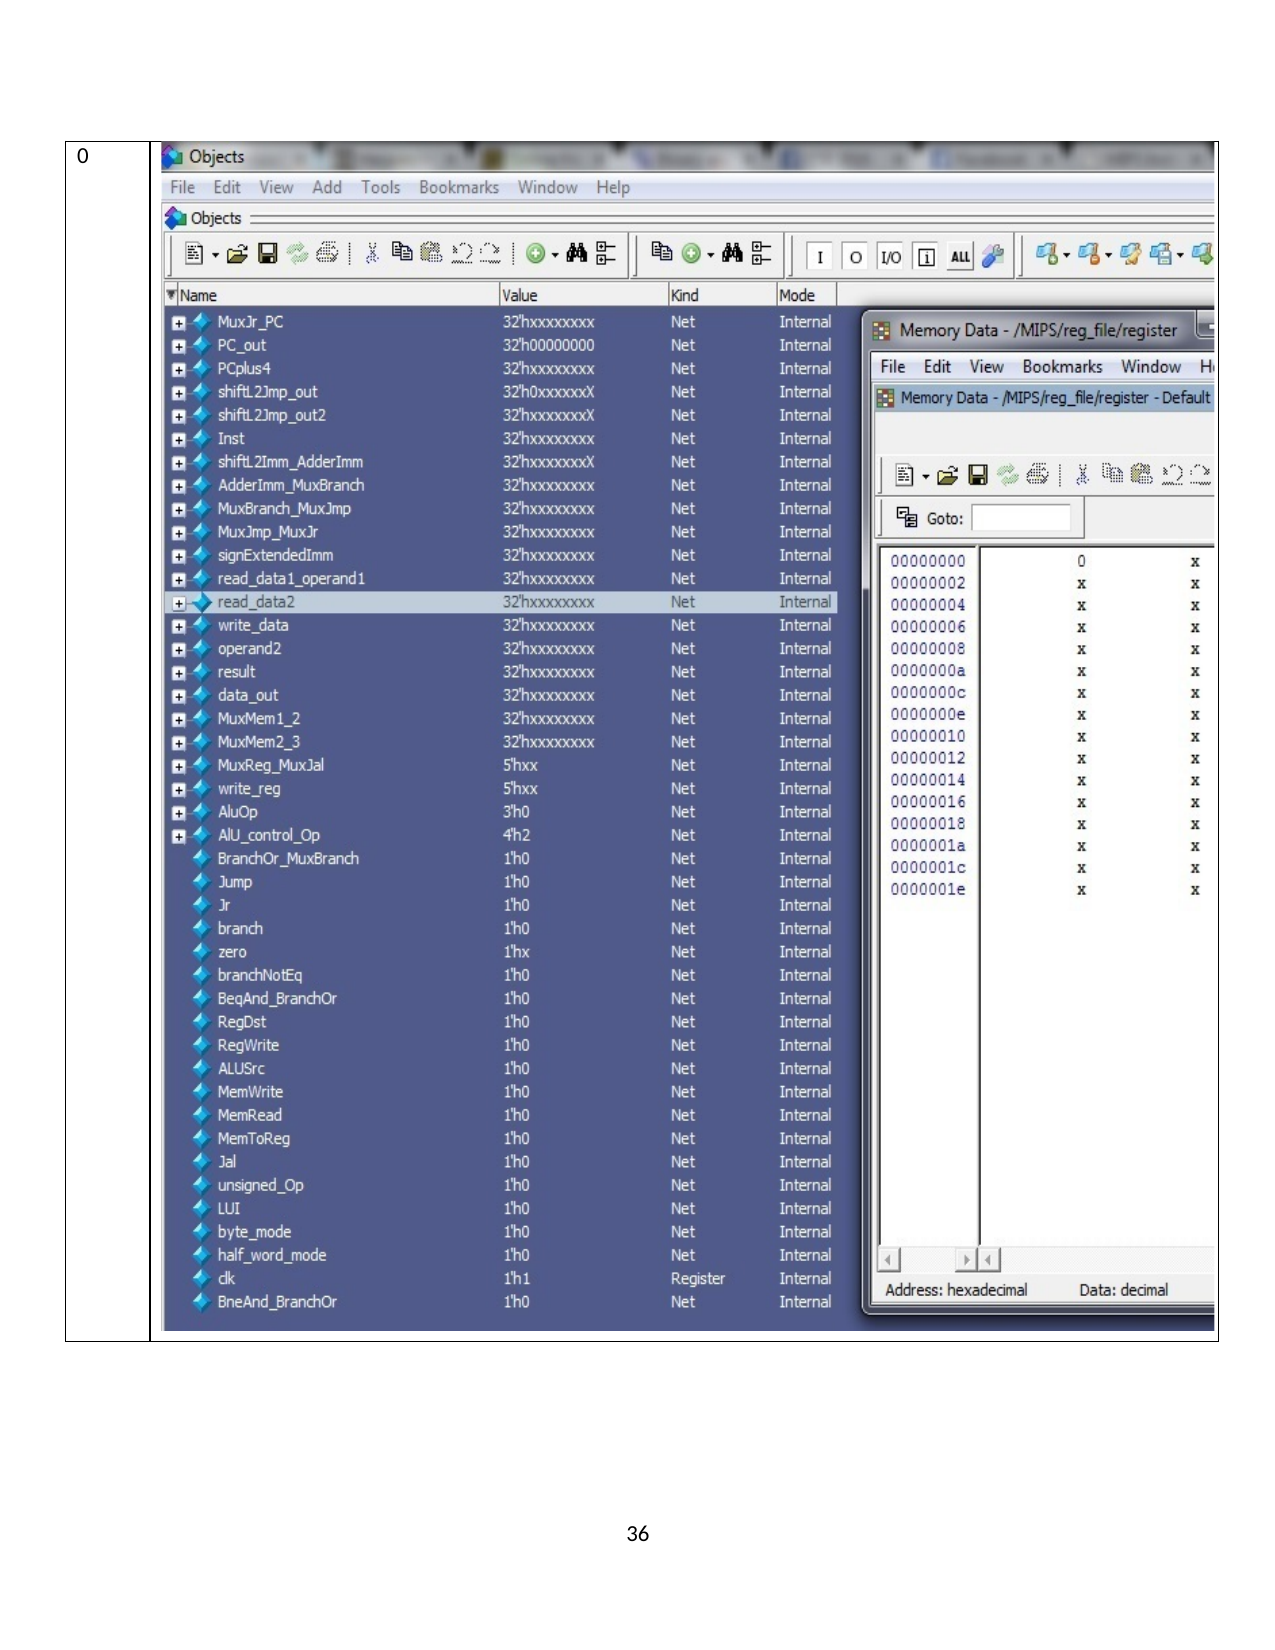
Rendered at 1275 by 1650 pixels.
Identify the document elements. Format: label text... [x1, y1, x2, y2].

picture [161, 141, 1215, 1331]
table_cell [151, 142, 1218, 1341]
table_cell 0 [66, 142, 149, 1341]
